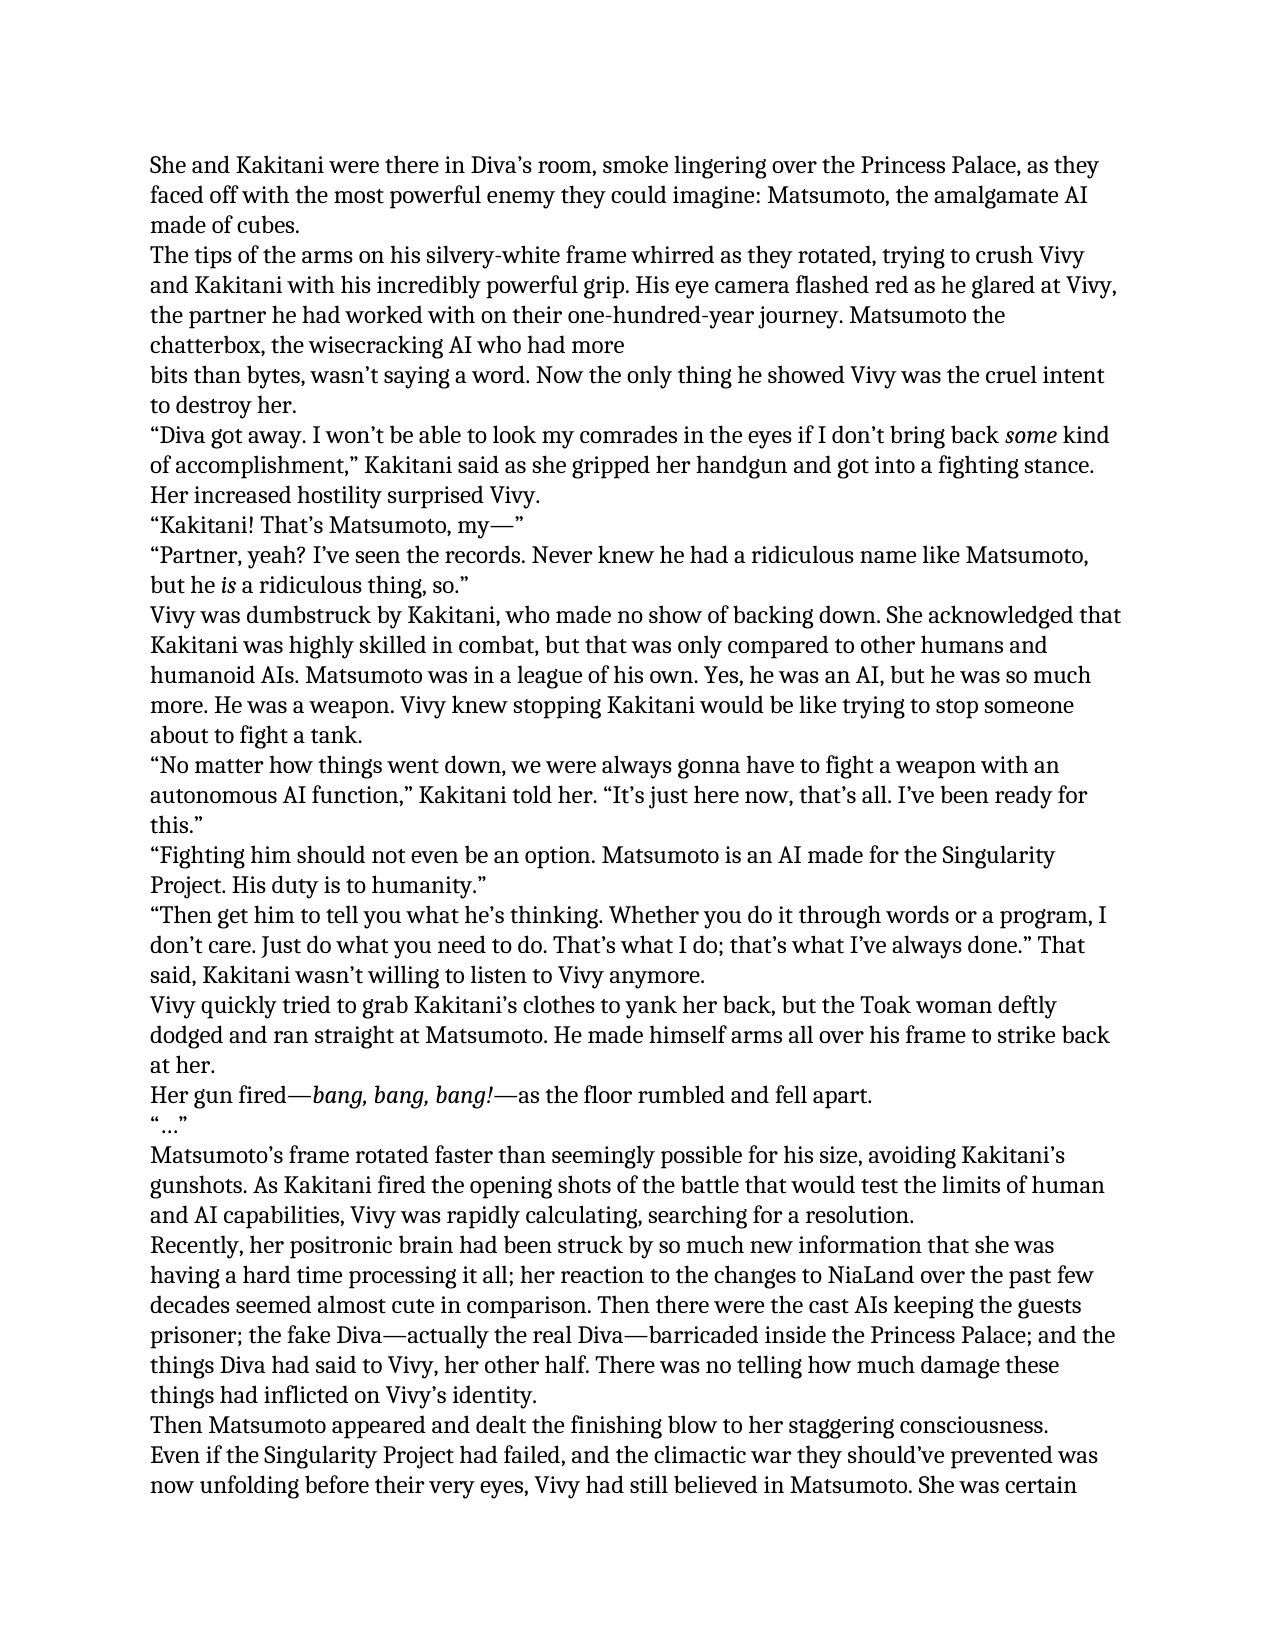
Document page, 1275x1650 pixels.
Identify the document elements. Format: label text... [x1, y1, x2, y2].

text She and Kakitani were there in Diva’s room, smoke lingering over the Princess Palace, as they faced off with the most powerful enemy they could imagine: Matsumoto, the amalgamate AI made of cubes. [150, 150, 1125, 240]
text “Partner, yeah? I’ve seen the records. Never knew he had a ridiculous name like Matsumoto, but he is a ridiculous thing, so.” [150, 540, 1125, 600]
text Her gun fired—bang, bang, bang!—as the floor rumbled and fell apart. [150, 1080, 1125, 1110]
text Vivy was dumbstruck by Kakitani, who made no show of backing down. She acknowledged that Kakitani was highly skilled in combat, but that was only compared to other humans and humanoid AIs. Matsumoto was in a league of his own. Yes, he was an AI, but he was so much more. He was a weapon. Vivy knew stopping Kakitani would be like trying to stop someone about to fight a tank. [150, 600, 1125, 750]
text Matsumoto’s frame rotated faster than seemingly possible for his size, avoiding Kakitani’s gunshots. As Kakitani fired the opening shots of the battle that would test the limits of human and AI capabilities, Vivy was rapidly calculating, searching for a resolution. [150, 1140, 1125, 1230]
text “Fighting him should not even be an option. Matsumoto is an AI made for the Singularity Project. His duty is to humanity.” [150, 840, 1125, 900]
text Vivy quickly tried to grab Kakitani’s clothes to yank her back, but the Toak woman deftly dodged and ran straight at Matsumoto. He made himself arms all over his frame to strike back at her. [150, 990, 1125, 1080]
text “No matter how things went down, we were always gonna have to fight a weapon with an autonomous AI function,” Kakitani told her. “It’s just here now, that’s all. I’ve been ready for this.” [150, 750, 1125, 840]
text The tips of the arms on his silvery-white frame whirred as they rotated, trying to crush Vivy and Kakitani with his incredibly powerful grip. His eye camera flashed red as he glared at Vivy, the partner he had worked with on their one-hundred-year journey. Matsumoto the chatterbox, the wisecracking AI who had more [150, 240, 1125, 360]
text “Kakitani! That’s Matsumoto, my—” [150, 510, 1125, 540]
text bits than bytes, wasn’t saying a word. Now the only thing he showed Vivy was the cruel intent to destroy her. [150, 360, 1125, 420]
text “…” [150, 1110, 1125, 1140]
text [150, 1440, 1125, 1500]
text Then Matsumoto appeared and dealt the finishing blow to her staggering consciousness. [150, 1410, 1125, 1440]
text “Diva got away. I won’t be able to look my comrades in the eyes if I don’t bring back some kind of accomplishment,” Kakitani said as she gripped her handgun and got into a fighting stance. Her increased hostility surprised Vivy. [150, 420, 1125, 510]
text “Then get him to tell you what he’s thinking. Whether you do it through words or a program, I don’t care. Just do what you need to do. That’s what I do; that’s what I’ve always done.” That said, Kakitani wasn’t willing to listen to Vivy anymore. [150, 900, 1125, 990]
text Recently, her positronic brain had been struck by so much new information that she was having a hard time processing it all; her reaction to the changes to NiaLand over the past few decades seemed almost cute in comparison. Then there were the cast AIs keeping the guests prisoner; the fake Diva—actually the real Diva—barricaded inside the Princess Palace; and the things Diva had said to Vivy, her other half. There was no telling how much damage these things had inflicted on Vivy’s identity. [150, 1230, 1125, 1410]
